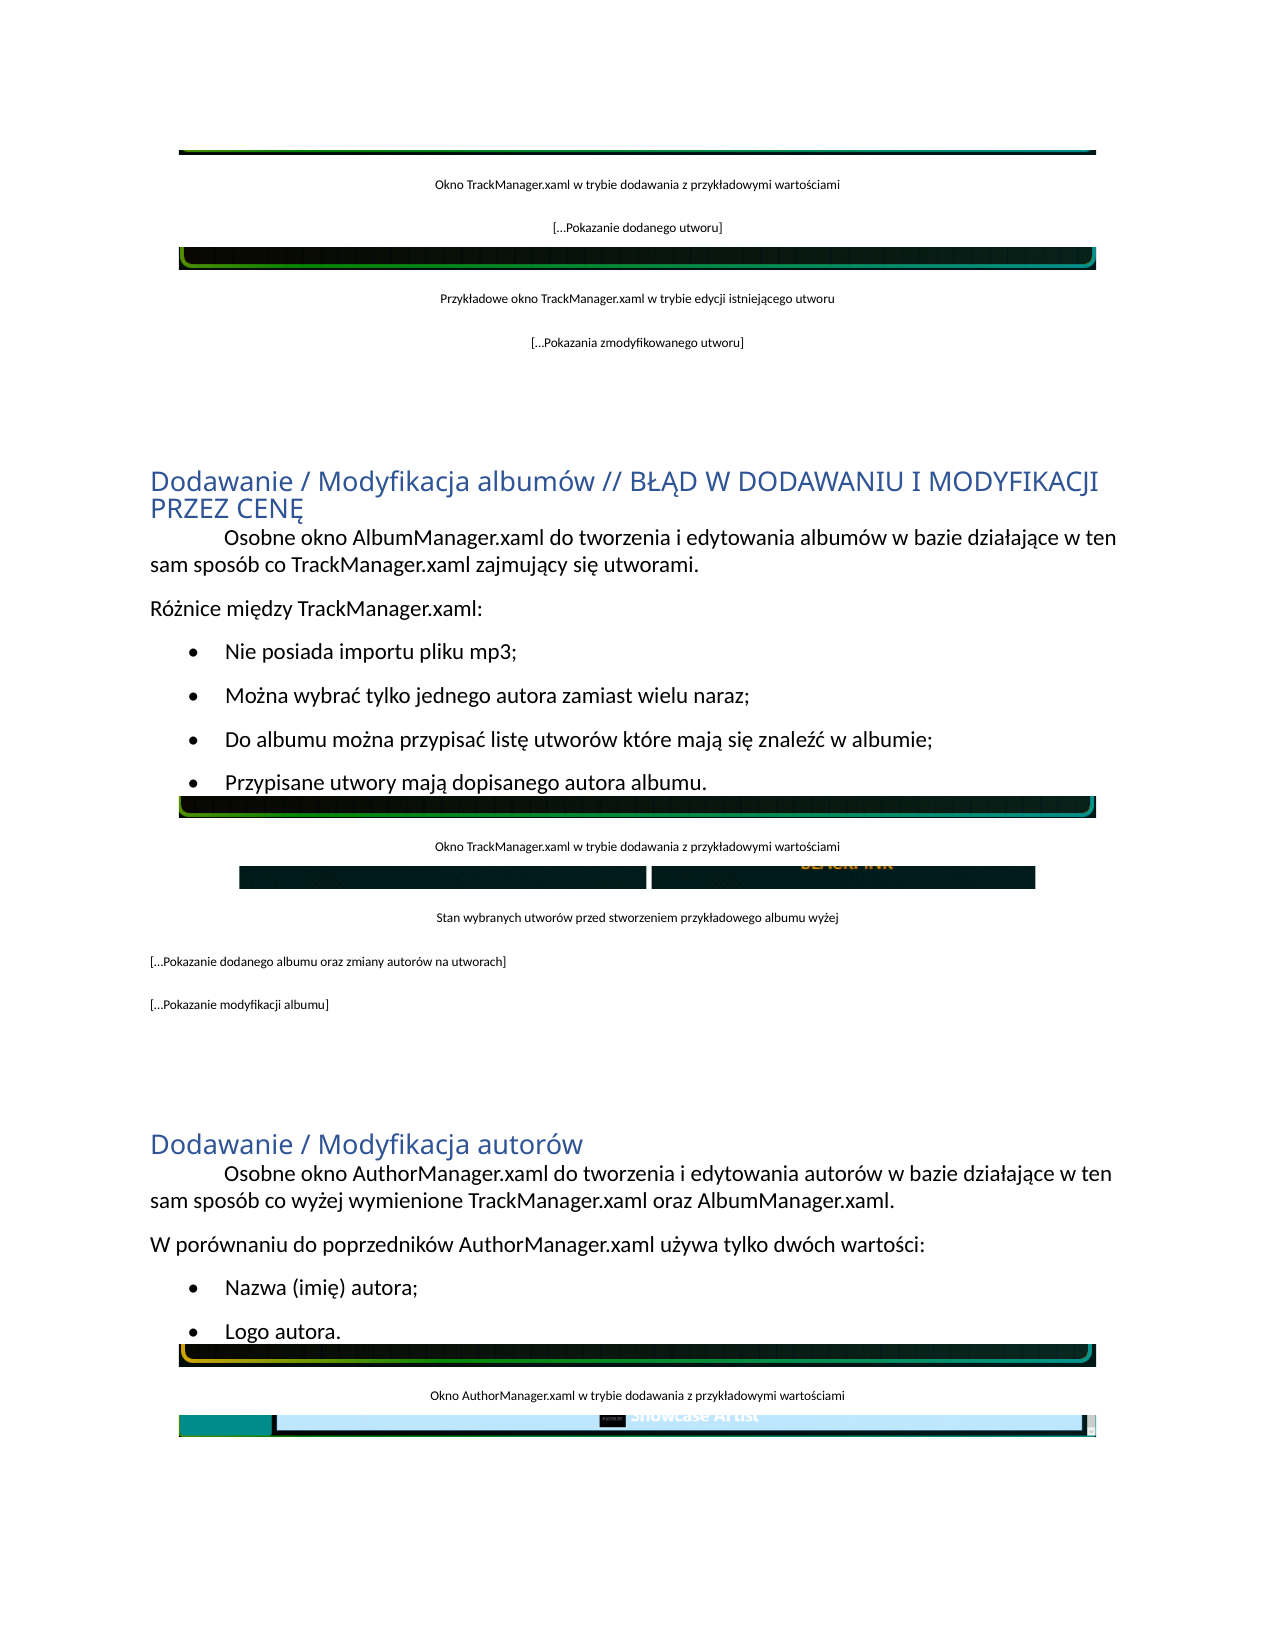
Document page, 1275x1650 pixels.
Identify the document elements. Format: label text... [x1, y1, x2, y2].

text Okno TrackManager.xaml w trybie dodawania z przykładowymi wartościami [150, 150, 1125, 204]
text Przykładowe okno TrackManager.xaml w trybie edycji istniejącego utworu [150, 264, 1125, 318]
list Nazwa (imię) autora; [187, 1274, 1125, 1301]
text W porównaniu do poprzedników AuthorManager.xaml używa tylko dwóch wartości: [150, 1230, 1125, 1257]
text […Pokazanie dodanego utworu] [150, 221, 1125, 248]
list Można wybrać tylko jednego autora zamiast wielu naraz; [187, 682, 1125, 709]
text Osobne okno AlbumManager.xaml do tworzenia i edytowania albumów w bazie działające w ten sam sposób co TrackManager.xaml zajmujący się utworami. [150, 524, 1125, 578]
list Nie posiada importu pliku mp3; [187, 638, 1125, 665]
text Okno AuthorManager.xaml w trybie dodawania z przykładowymi wartościami [150, 1361, 1125, 1415]
text […Pokazania zmodyfikowanego utworu] [150, 335, 1125, 362]
text Dodawanie / Modyfikacja albumów // BŁĄD W DODAWANIU I MODYFIKACJI PRZEZ CENĘ [150, 470, 1125, 524]
text Stan wybranych utworów przed stworzeniem przykładowego albumu wyżej [150, 883, 1125, 937]
list Przypisane utwory mają dopisanego autora albumu. [187, 769, 1125, 796]
text […Pokazanie modyfikacji albumu] [150, 998, 1125, 1025]
text Okno TrackManager.xaml w trybie dodawania z przykładowymi wartościami [150, 813, 1125, 867]
text Dodawanie / Modyfikacja autorów [150, 1133, 1125, 1160]
text Osobne okno AuthorManager.xaml do tworzenia i edytowania autorów w bazie działające w ten sam sposób co wyżej wymienione TrackManager.xaml oraz AlbumManager.xaml. [150, 1160, 1125, 1214]
list Logo autora. [187, 1318, 1125, 1345]
text Różnice między TrackManager.xaml: [150, 594, 1125, 622]
text […Pokazanie dodanego albumu oraz zmiany autorów na utworach] [150, 954, 1125, 981]
list Do albumu można przypisać listę utworów które mają się znaleźć w albumie; [187, 726, 1125, 752]
